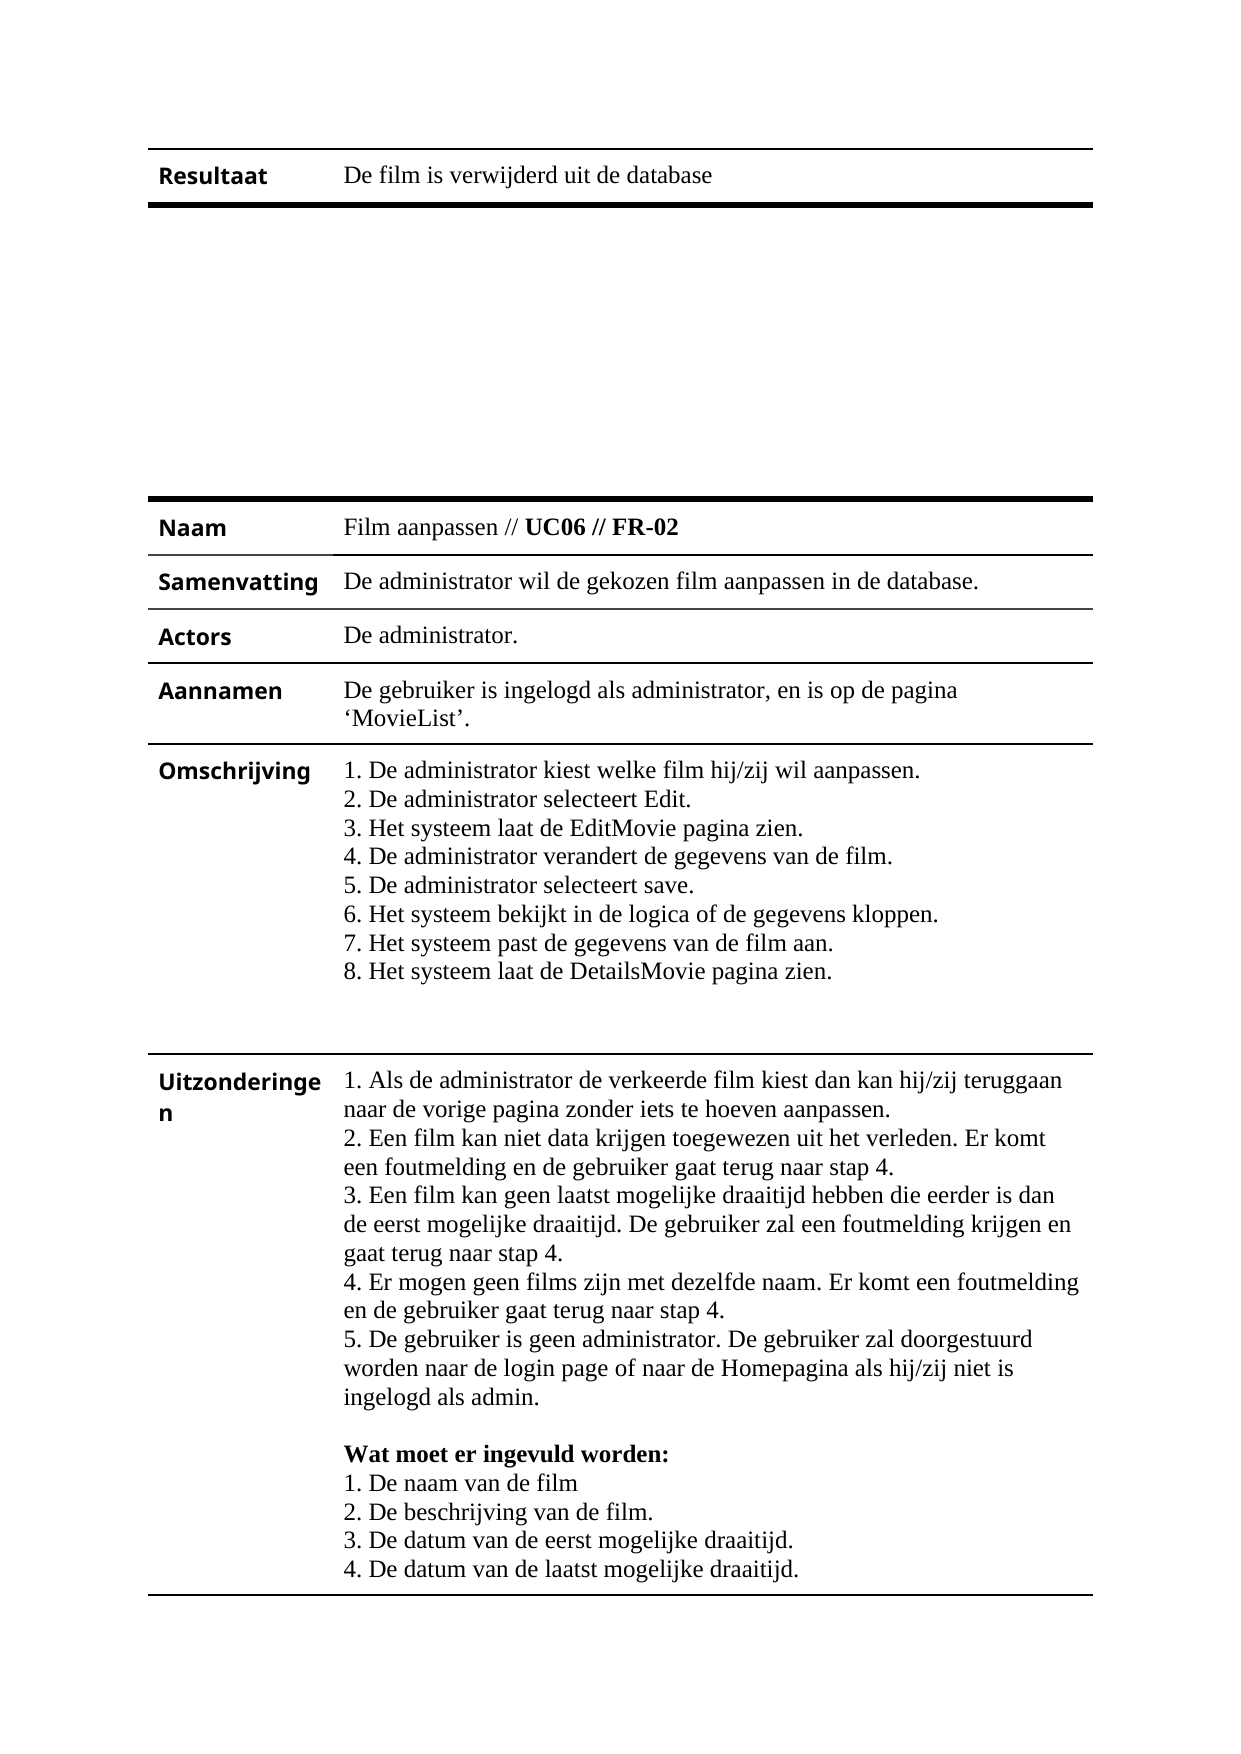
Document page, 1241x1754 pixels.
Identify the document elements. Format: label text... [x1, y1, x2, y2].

table_cell De administrator wil de gekozen film aanpassen in de database. [333, 556, 1093, 608]
table_header Naam [148, 502, 333, 554]
table_header Film aanpassen // UC06 // FR-02 [333, 502, 1093, 554]
table_cell 1. De administrator kiest welke film hij/zij wil aanpassen. 2. De administrator selecteert Edit. 3. Het systeem laat de EditMovie pagina zien. 4. De administrator verandert de gegevens van de film. 5. De administrator selecteert save. 6. Het systeem bekijkt in de logica of de gegevens kloppen. 7. Het systeem past de gegevens van de film aan. 8. Het systeem laat de DetailsMovie pagina zien. [333, 745, 1093, 1053]
table_cell De administrator. [333, 610, 1093, 662]
table_cell De film is verwijderd uit de database [333, 150, 1093, 202]
table_cell De gebruiker is ingelogd als administrator, en is op de pagina ‘MovieList’. [333, 664, 1093, 743]
table_cell Actors [148, 610, 333, 662]
table_cell Omschrijving [148, 745, 333, 1053]
table_cell Resultaat [148, 150, 333, 202]
table_cell Uitzonderingen [148, 1055, 333, 1593]
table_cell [333, 1055, 1093, 1593]
table_cell Samenvatting [148, 556, 333, 608]
table_cell Aannamen [148, 664, 333, 743]
